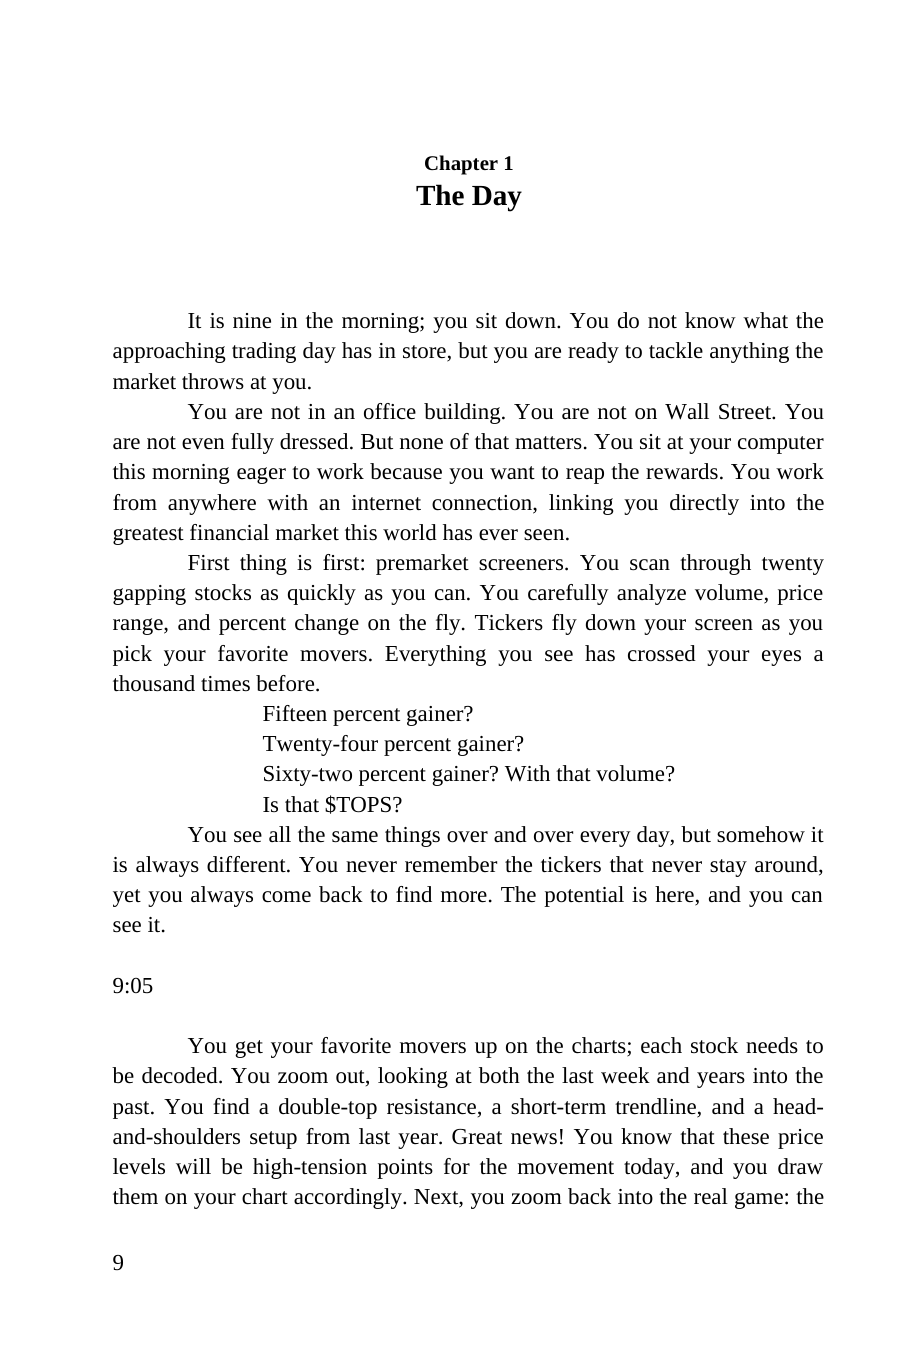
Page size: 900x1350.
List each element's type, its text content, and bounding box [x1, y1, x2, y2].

text First thing is first: premarket screeners. You scan through twenty gapping stocks as quickly as you can. You carefully analyze volume, price range, and percent change on the fly. Tickers fly down your screen as you pick your favorite movers. Everything you see has crossed your eyes a thousand times before. [112, 549, 825, 696]
text Twenty-four percent gainer? [112, 730, 825, 757]
text You see all the same things over and over every day, but somehow it is always different. You never remember the tickers that never stay around, yet you always come back to find more. The potential is here, and you can see it. [112, 821, 825, 938]
text You are not in an office building. You are not on Wall Street. You are not even fully dressed. But none of that matters. You sit at your computer this morning eager to work because you want to reap the rewards. You work from anywhere with an internet connection, linking you directly into the greatest financial market this world has ever seen. [112, 398, 825, 545]
text Sixty-two percent gainer? With that volume? [112, 761, 825, 787]
text Fifteen percent gainer? [112, 700, 825, 726]
text 9:05 [112, 972, 825, 998]
text The Day [112, 178, 825, 212]
text Is that $TOPS? [112, 791, 825, 817]
text Chapter 1 [112, 151, 825, 175]
text It is nine in the morning; you sit down. You do not know what the approaching trading day has in store, but you are ready to tackle anything the market throws at you. [112, 307, 825, 394]
